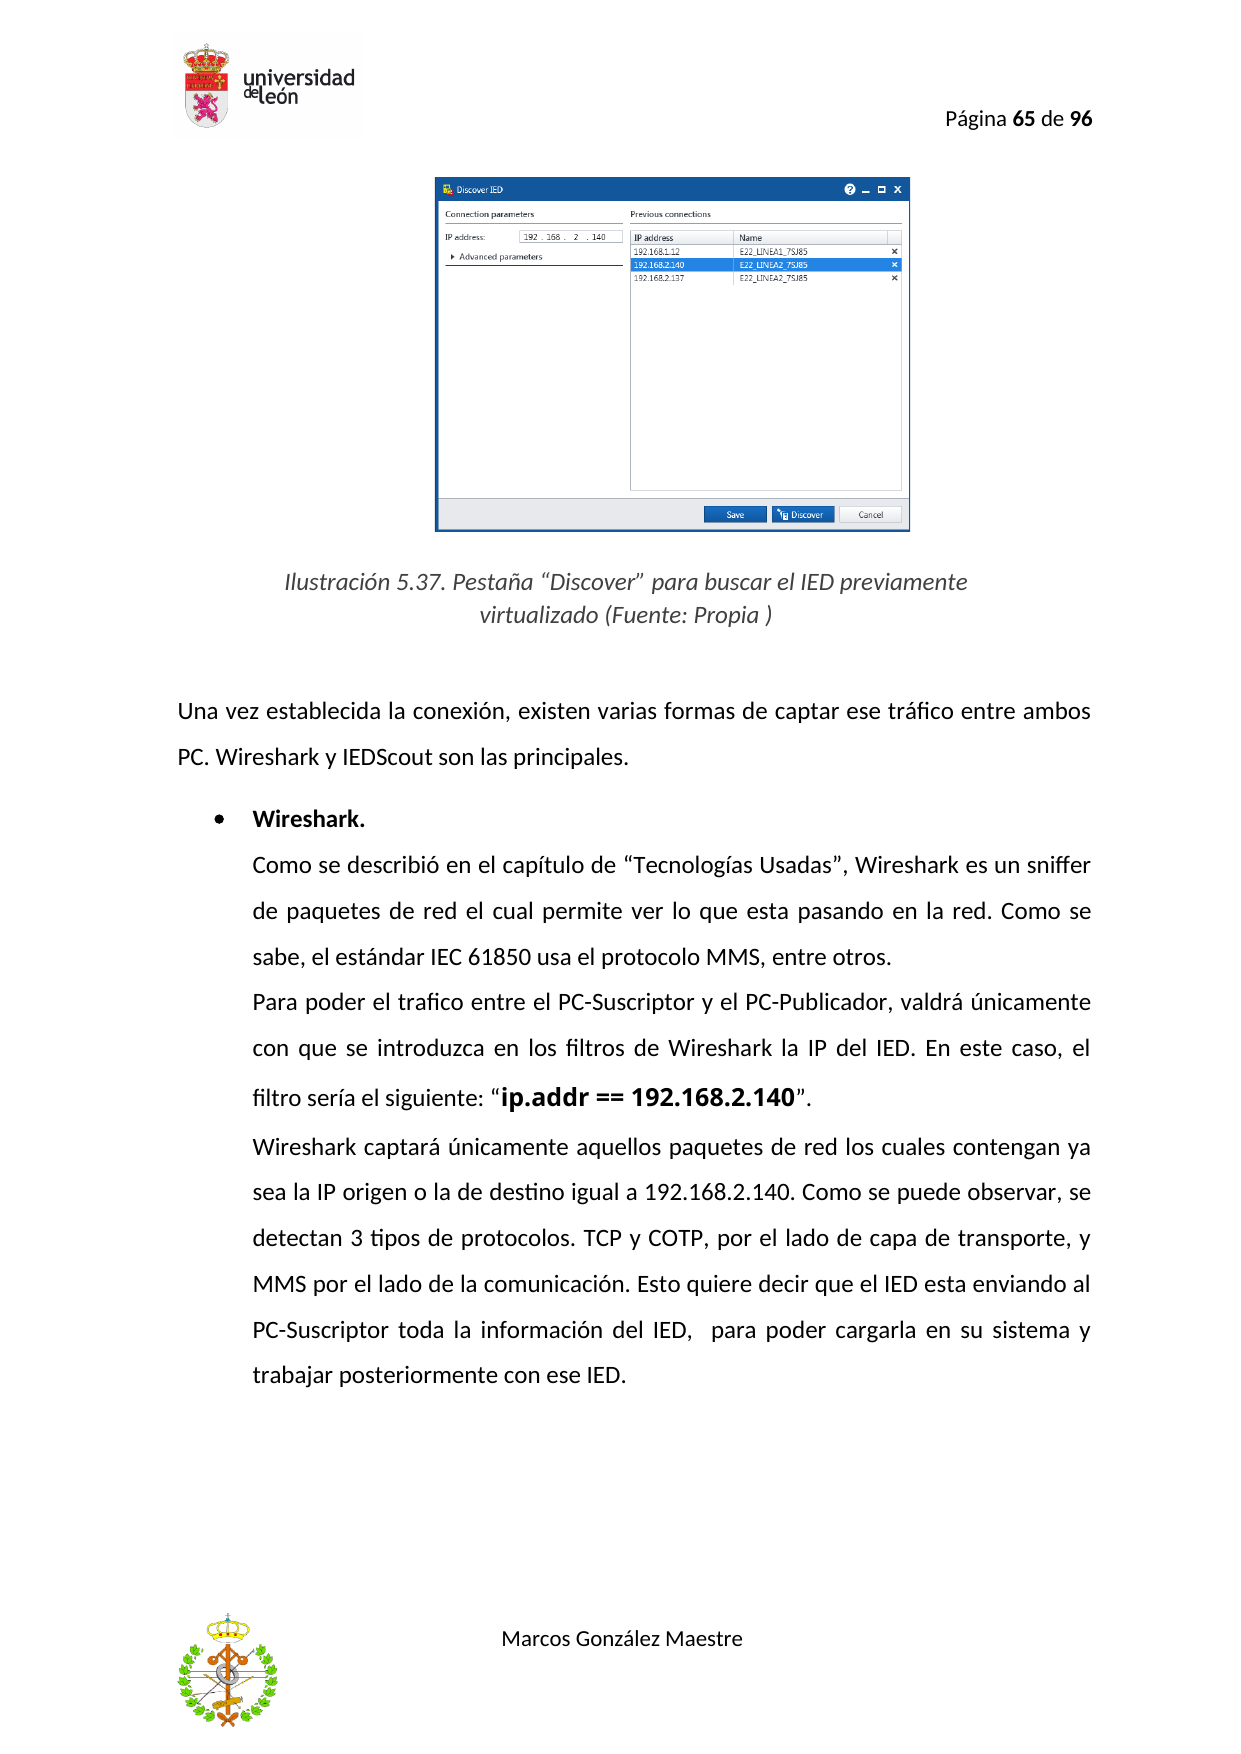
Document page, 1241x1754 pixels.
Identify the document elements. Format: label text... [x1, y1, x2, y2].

picture [177, 1613, 278, 1727]
list Para poder el trafico entre el PC-Suscriptor y el PC-Publicador, valdrá únicamente con que se introduzca en los filtros de Wireshark la IP del IED. En este caso, el filtro sería el siguiente: “ip.addr == 192.168.2.140”. [252, 987, 1092, 1114]
text Una vez establecida la conexión, existen varias formas de captar ese tráfico entre ambos PC. Wireshark y IEDScout son las principales. [177, 696, 1092, 772]
text Ilustración 5.37. Pestaña “Discover” para buscar el IED previamente virtualizado (Fuente: Propia ) [252, 566, 1002, 629]
list Wireshark. [215, 804, 1092, 834]
list Wireshark captará únicamente aquellos paquetes de red los cuales contengan ya sea la IP origen o la de destino igual a 192.168.2.140. Como se puede observar, se detectan 3 tipos de protocolos. TCP y COTP, por el lado de capa de transporte, y MMS por el lado de la comunicación. Esto quiere decir que el IED esta enviando al PC-Suscriptor toda la información del IED, para poder cargarla en su sistema y trabajar posteriormente con ese IED. [252, 1131, 1092, 1390]
picture [172, 32, 365, 138]
list Como se describió en el capítulo de “Tecnologías Usadas”, Wireshark es un sniffer de paquetes de red el cual permite ver lo que esta pasando en la red. Como se sabe, el estándar IEC 61850 usa el protocolo MMS, entre otros. [252, 849, 1092, 971]
picture [434, 177, 911, 532]
